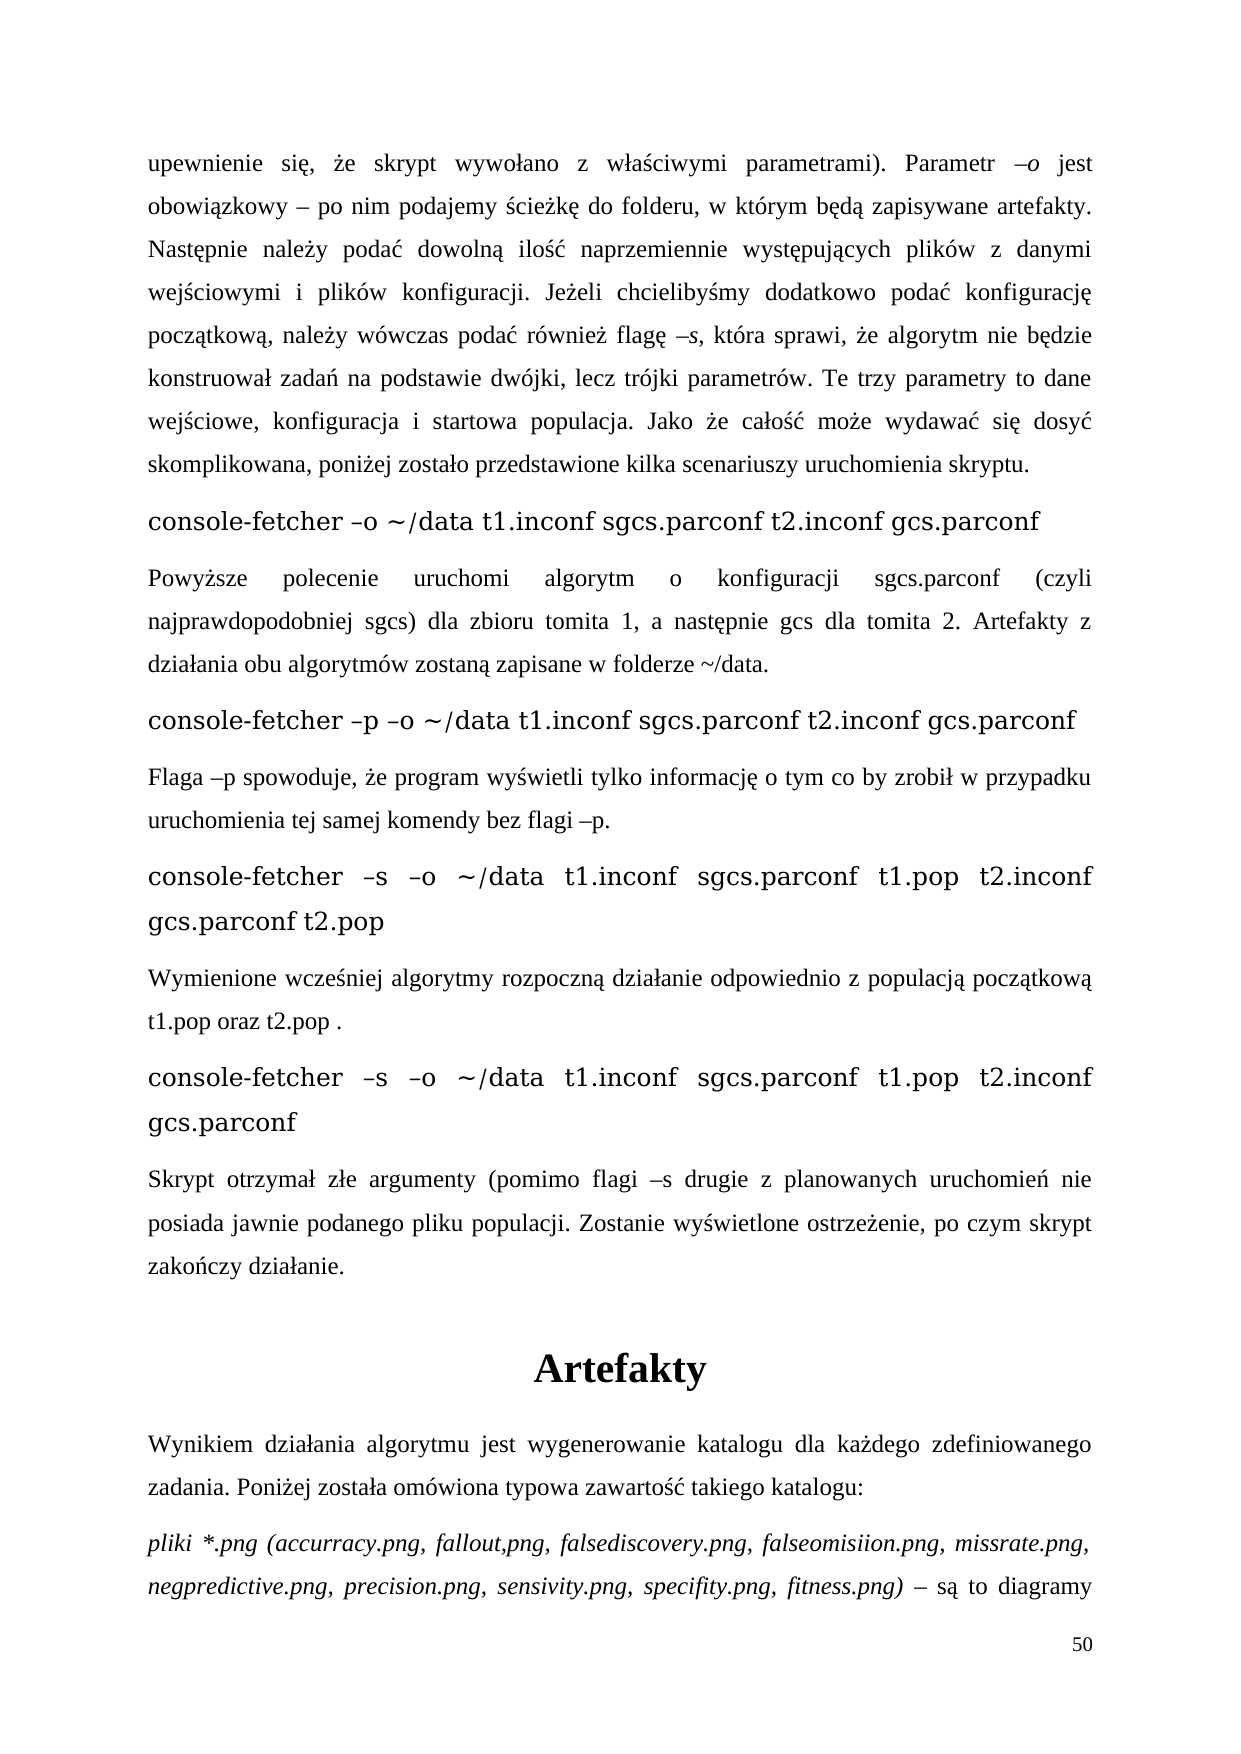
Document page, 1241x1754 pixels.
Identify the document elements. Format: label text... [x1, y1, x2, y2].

text Wymienione wcześniej algorytmy rozpoczną działanie odpowiednio z populacją początkową t1.pop oraz t2.pop . [148, 963, 1093, 1035]
text Skrypt otrzymał złe argumenty (pomimo flagi –s drugie z planowanych uruchomień nie posiada jawnie podanego pliku populacji. Zostanie wyświetlone ostrzeżenie, po czym skrypt zakończy działanie. [148, 1164, 1093, 1279]
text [148, 1528, 1093, 1600]
text Wynikiem działania algorytmu jest wygenerowanie katalogu dla każdego zdefiniowanego zadania. Poniżej została omówiona typowa zawartość takiego katalogu: [148, 1429, 1093, 1501]
text console-fetcher –s –o ~/data t1.inconf sgcs.parconf t1.pop t2.inconf gcs.parconf t2.pop [148, 861, 1093, 936]
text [148, 148, 1093, 478]
text console-fetcher –p –o ~/data t1.inconf sgcs.parconf t2.inconf gcs.parconf [148, 704, 1093, 734]
text console-fetcher –s –o ~/data t1.inconf sgcs.parconf t1.pop t2.inconf gcs.parconf [148, 1062, 1093, 1137]
text console-fetcher –o ~/data t1.inconf sgcs.parconf t2.inconf gcs.parconf [148, 505, 1093, 535]
text Powyższe polecenie uruchomi algorytm o konfiguracji sgcs.parconf (czyli najprawdopodobniej sgcs) dla zbioru tomita 1, a następnie gcs dla tomita 2. Artefakty z działania obu algorytmów zostaną zapisane w folderze ~/data. [148, 563, 1093, 678]
list Artefakty [148, 1344, 1093, 1392]
text Flaga –p spowoduje, że program wyświetli tylko informację o tym co by zrobił w przypadku uruchomienia tej samej komendy bez flagi –p. [148, 762, 1093, 834]
